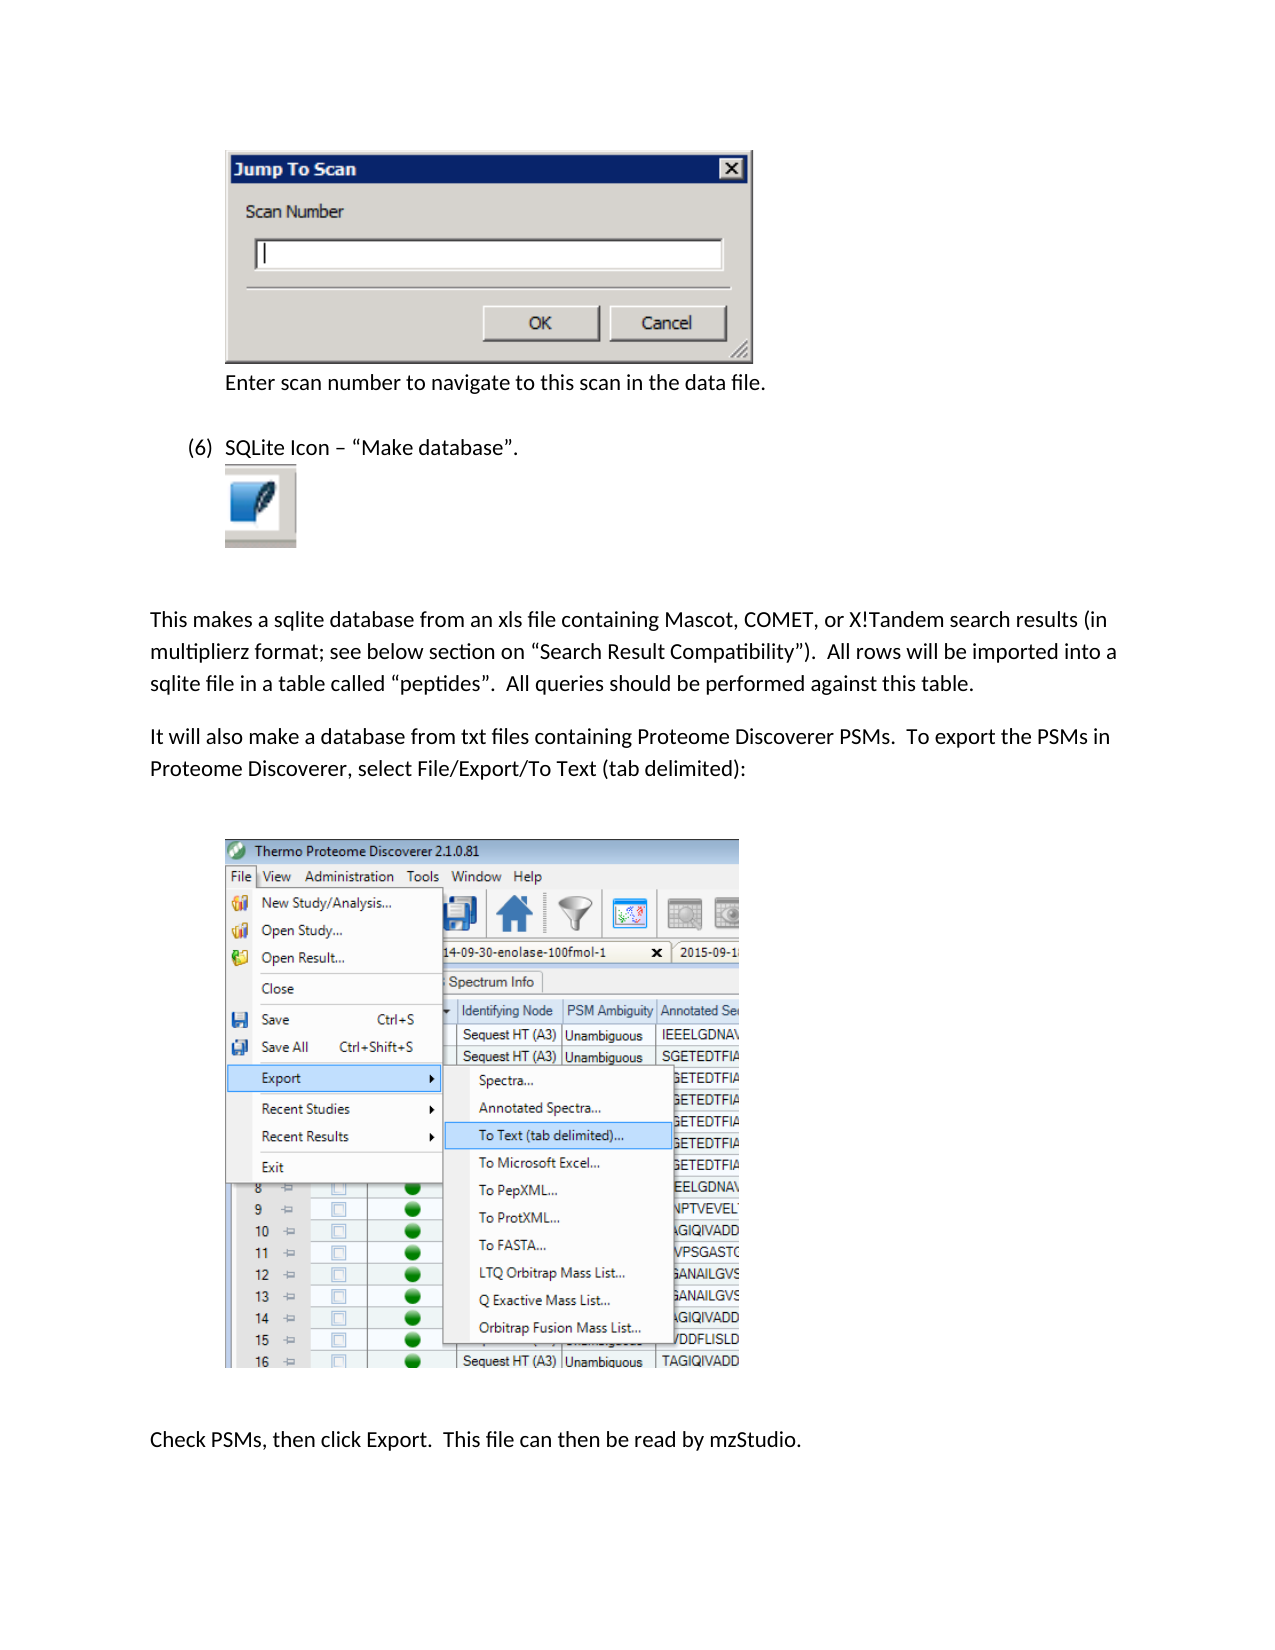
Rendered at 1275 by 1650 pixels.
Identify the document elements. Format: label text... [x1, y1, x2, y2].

list Enter scan number to navigate to this scan in the data file. [225, 368, 1125, 396]
picture [225, 464, 297, 548]
list SQLite Icon – “Make database”. [187, 433, 1125, 461]
text It will also make a database from txt files containing Proteome Discoverer PSMs. To export the PSMs in Proteome Discoverer, select File/Export/To Text (tab delimited): [150, 722, 1125, 782]
picture [225, 150, 754, 364]
picture [225, 839, 739, 1368]
text Check PSMs, then click Export. This file can then be read by mzStudio. [150, 1425, 1125, 1453]
text This makes a sqlite database from an xls file containing Mascot, COMET, or X!Tandem search results (in multiplierz format; see below section on “Search Result Compatibility”). All rows will be imported into a sqlite file in a table called “peptides”. All queries should be performed against this table. [150, 605, 1125, 697]
